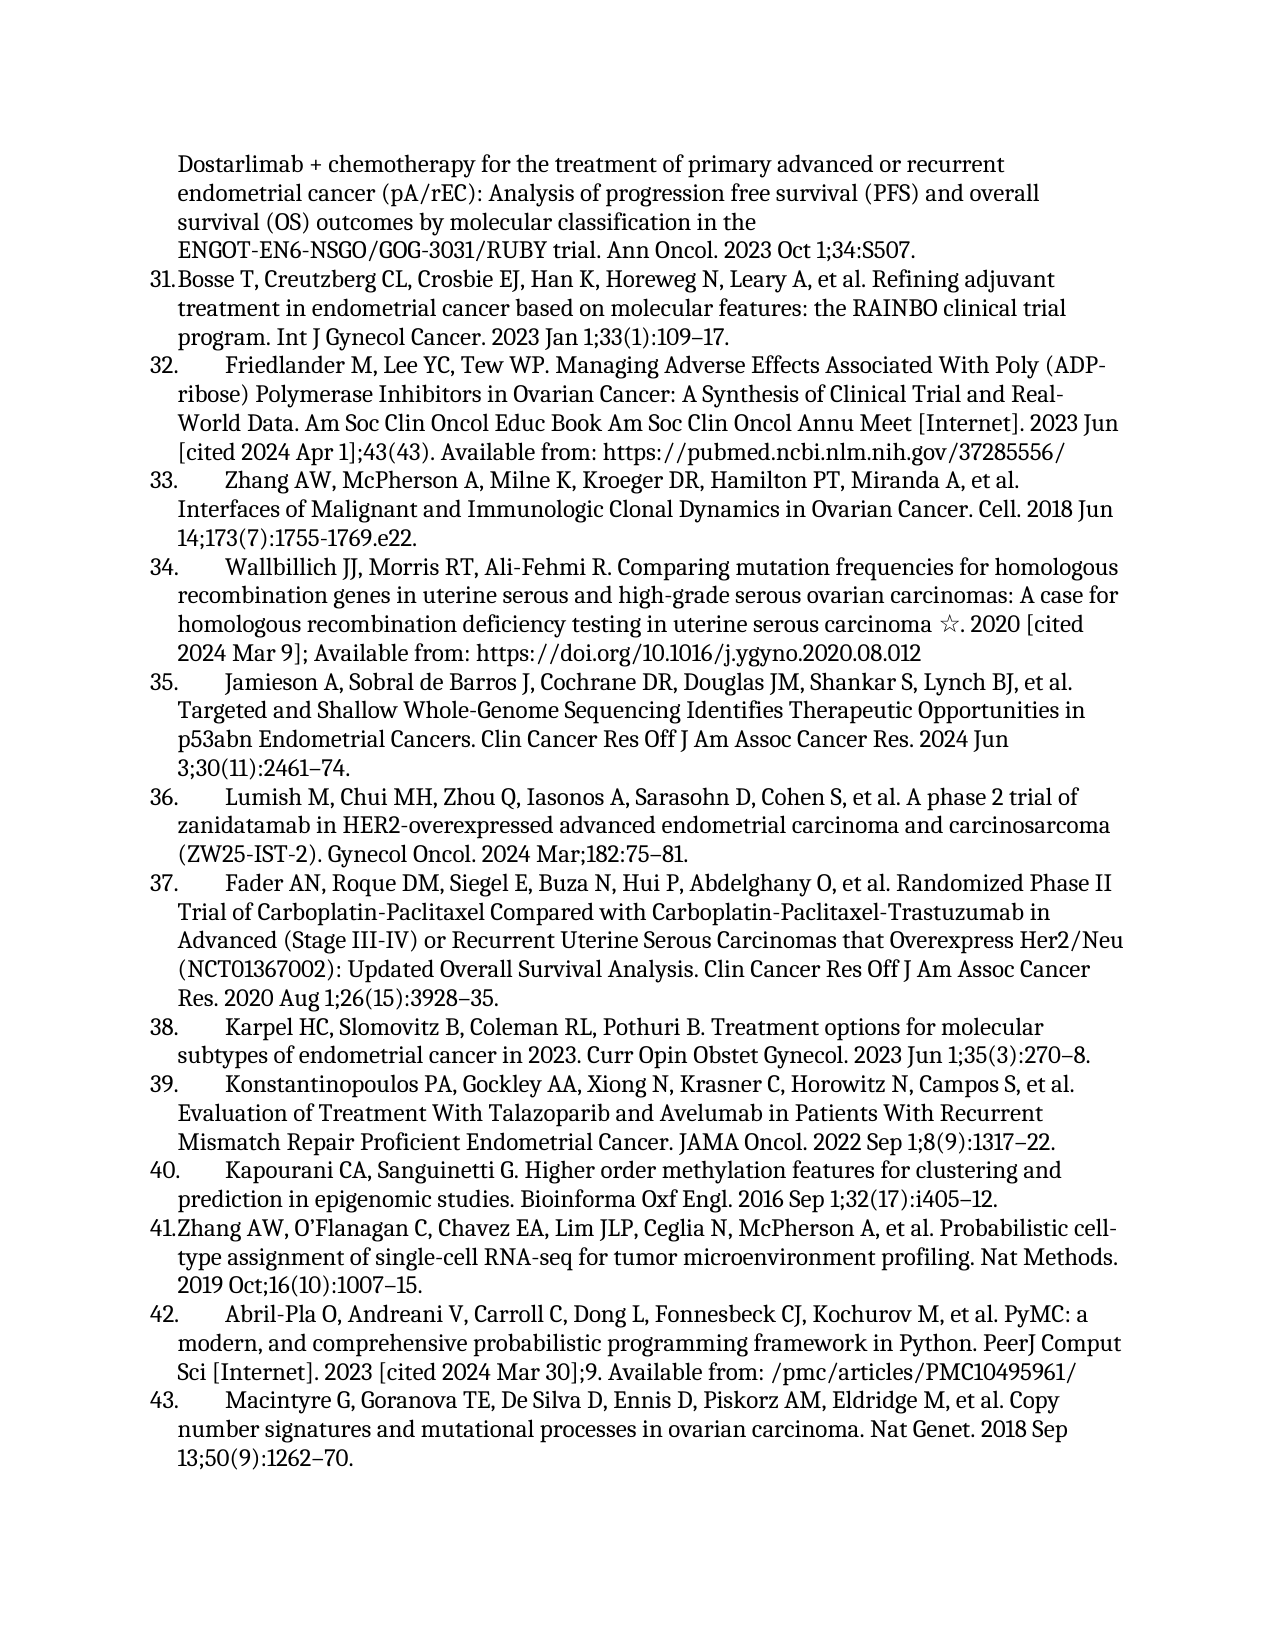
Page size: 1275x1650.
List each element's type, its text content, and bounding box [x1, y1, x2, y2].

text 33. Zhang AW, McPherson A, Milne K, Kroeger DR, Hamilton PT, Miranda A, et al. Interfaces of Malignant and Immunologic Clonal Dynamics in Ovarian Cancer. Cell. 2018 Jun 14;173(7):1755-1769.e22. [150, 466, 1125, 552]
text 34. Wallbillich JJ, Morris RT, Ali-Fehmi R. Comparing mutation frequencies for homologous recombination genes in uterine serous and high-grade serous ovarian carcinomas: A case for homologous recombination deficiency testing in uterine serous carcinoma ☆. 2020 [cited 2024 Mar 9]; Available from: https://doi.org/10.1016/j.ygyno.2020.08.012 [150, 552, 1125, 667]
text 32. Friedlander M, Lee YC, Tew WP. Managing Adverse Effects Associated With Poly (ADP-ribose) Polymerase Inhibitors in Ovarian Cancer: A Synthesis of Clinical Trial and Real-World Data. Am Soc Clin Oncol Educ Book Am Soc Clin Oncol Annu Meet [Internet]. 2023 Jun [cited 2024 Apr 1];43(43). Available from: https://pubmed.ncbi.nlm.nih.gov/37285556/ [150, 351, 1125, 466]
text 40. Kapourani CA, Sanguinetti G. Higher order methylation features for clustering and prediction in epigenomic studies. Bioinforma Oxf Engl. 2016 Sep 1;32(17):i405–12. [150, 1156, 1125, 1214]
text 39. Konstantinopoulos PA, Gockley AA, Xiong N, Krasner C, Horowitz N, Campos S, et al. Evaluation of Treatment With Talazoparib and Avelumab in Patients With Recurrent Mismatch Repair Proficient Endometrial Cancer. JAMA Oncol. 2022 Sep 1;8(9):1317–22. [150, 1070, 1125, 1156]
text 41. Zhang AW, O’Flanagan C, Chavez EA, Lim JLP, Ceglia N, McPherson A, et al. Probabilistic cell-type assignment of single-cell RNA-seq for tumor microenvironment profiling. Nat Methods. 2019 Oct;16(10):1007–15. [150, 1214, 1125, 1300]
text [150, 150, 1125, 265]
text 31. Bosse T, Creutzberg CL, Crosbie EJ, Han K, Horeweg N, Leary A, et al. Refining adjuvant treatment in endometrial cancer based on molecular features: the RAINBO clinical trial program. Int J Gynecol Cancer. 2023 Jan 1;33(1):109–17. [150, 265, 1125, 351]
text 42. Abril-Pla O, Andreani V, Carroll C, Dong L, Fonnesbeck CJ, Kochurov M, et al. PyMC: a modern, and comprehensive probabilistic programming framework in Python. PeerJ Comput Sci [Internet]. 2023 [cited 2024 Mar 30];9. Available from: /pmc/articles/PMC10495961/ [150, 1300, 1125, 1386]
text 36. Lumish M, Chui MH, Zhou Q, Iasonos A, Sarasohn D, Cohen S, et al. A phase 2 trial of zanidatamab in HER2-overexpressed advanced endometrial carcinoma and carcinosarcoma (ZW25-IST-2). Gynecol Oncol. 2024 Mar;182:75–81. [150, 782, 1125, 869]
text 35. Jamieson A, Sobral de Barros J, Cochrane DR, Douglas JM, Shankar S, Lynch BJ, et al. Targeted and Shallow Whole-Genome Sequencing Identifies Therapeutic Opportunities in p53abn Endometrial Cancers. Clin Cancer Res Off J Am Assoc Cancer Res. 2024 Jun 3;30(11):2461–74. [150, 667, 1125, 782]
text 43. Macintyre G, Goranova TE, De Silva D, Ennis D, Piskorz AM, Eldridge M, et al. Copy number signatures and mutational processes in ovarian carcinoma. Nat Genet. 2018 Sep 13;50(9):1262–70. [150, 1386, 1125, 1472]
text 38. Karpel HC, Slomovitz B, Coleman RL, Pothuri B. Treatment options for molecular subtypes of endometrial cancer in 2023. Curr Opin Obstet Gynecol. 2023 Jun 1;35(3):270–8. [150, 1012, 1125, 1070]
text 37. Fader AN, Roque DM, Siegel E, Buza N, Hui P, Abdelghany O, et al. Randomized Phase II Trial of Carboplatin-Paclitaxel Compared with Carboplatin-Paclitaxel-Trastuzumab in Advanced (Stage III-IV) or Recurrent Uterine Serous Carcinomas that Overexpress Her2/Neu (NCT01367002): Updated Overall Survival Analysis. Clin Cancer Res Off J Am Assoc Cancer Res. 2020 Aug 1;26(15):3928–35. [150, 869, 1125, 1012]
